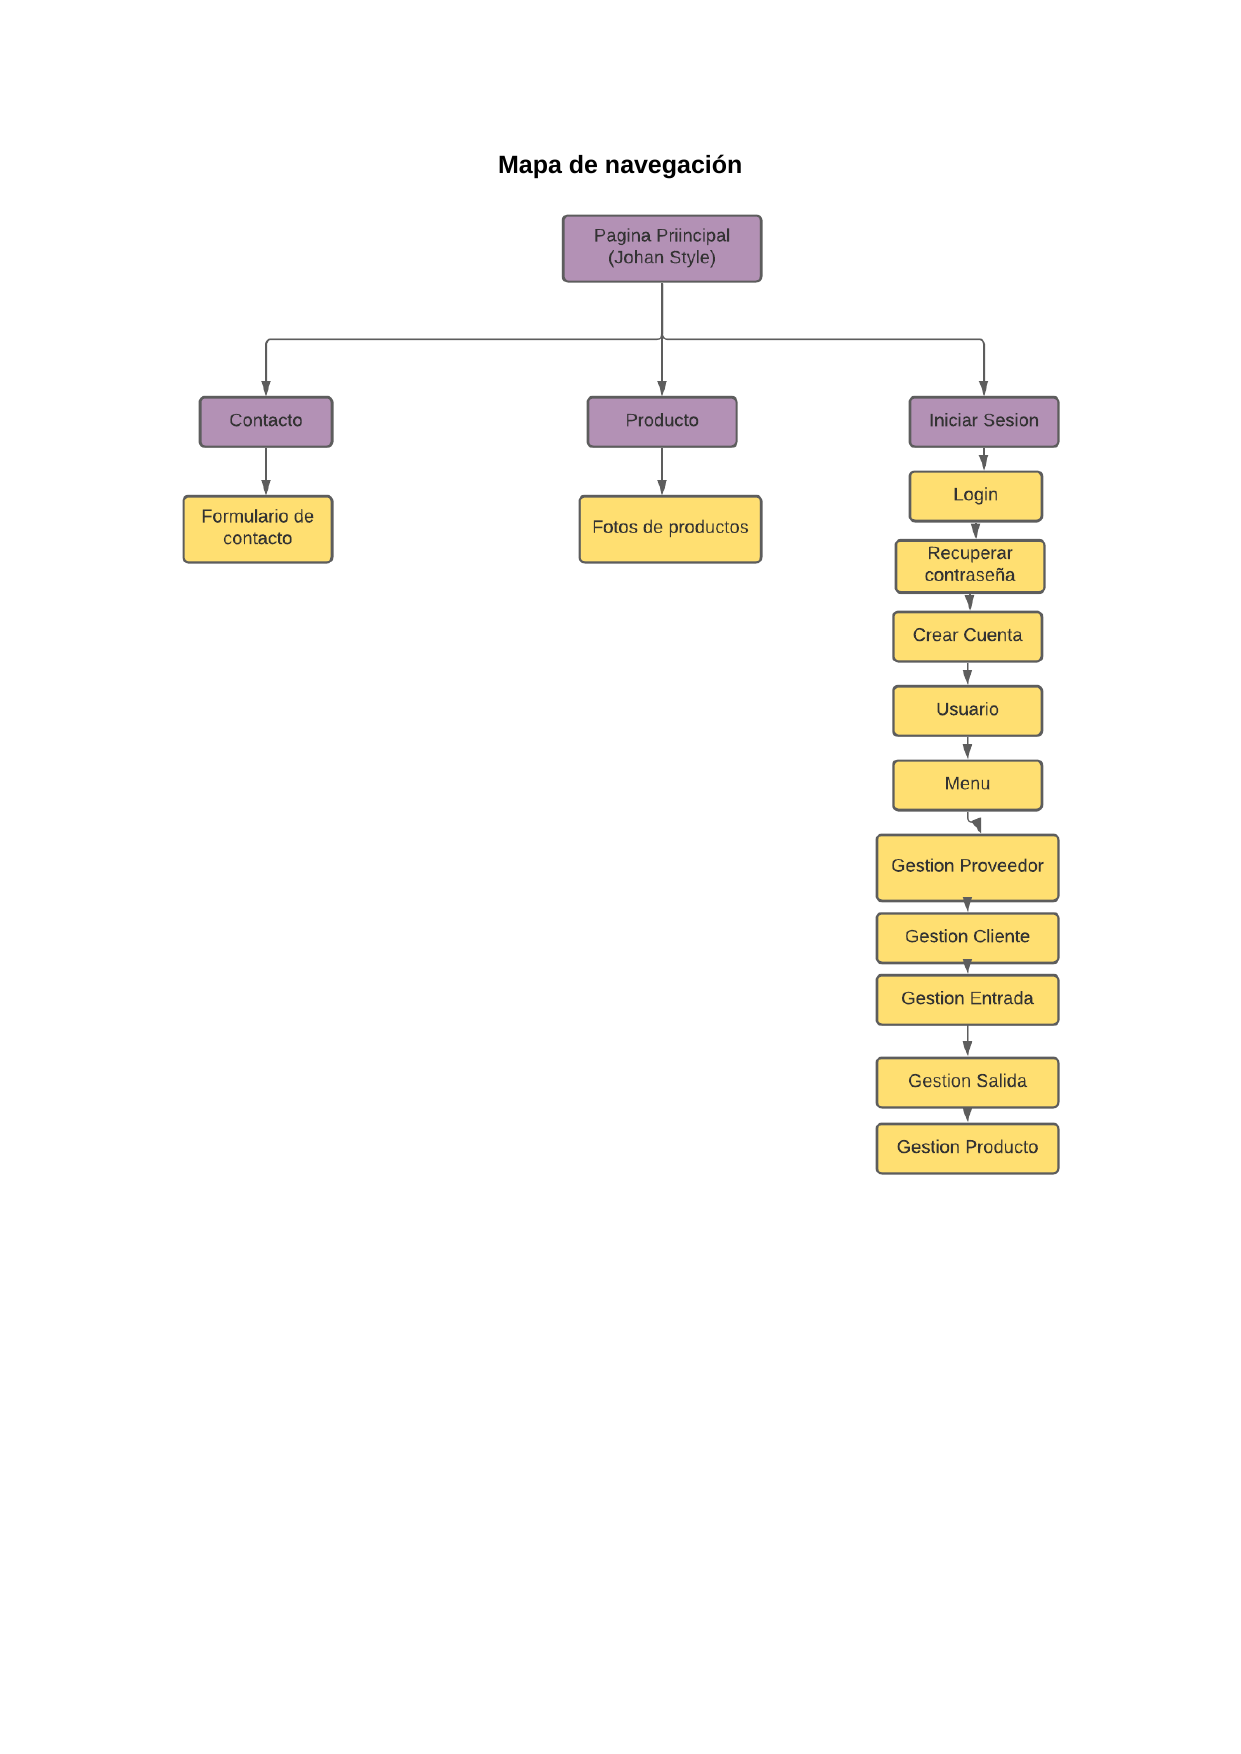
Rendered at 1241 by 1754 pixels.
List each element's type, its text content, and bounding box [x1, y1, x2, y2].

picture [150, 183, 1091, 1206]
subtitle Mapa de navegación [150, 150, 1090, 179]
